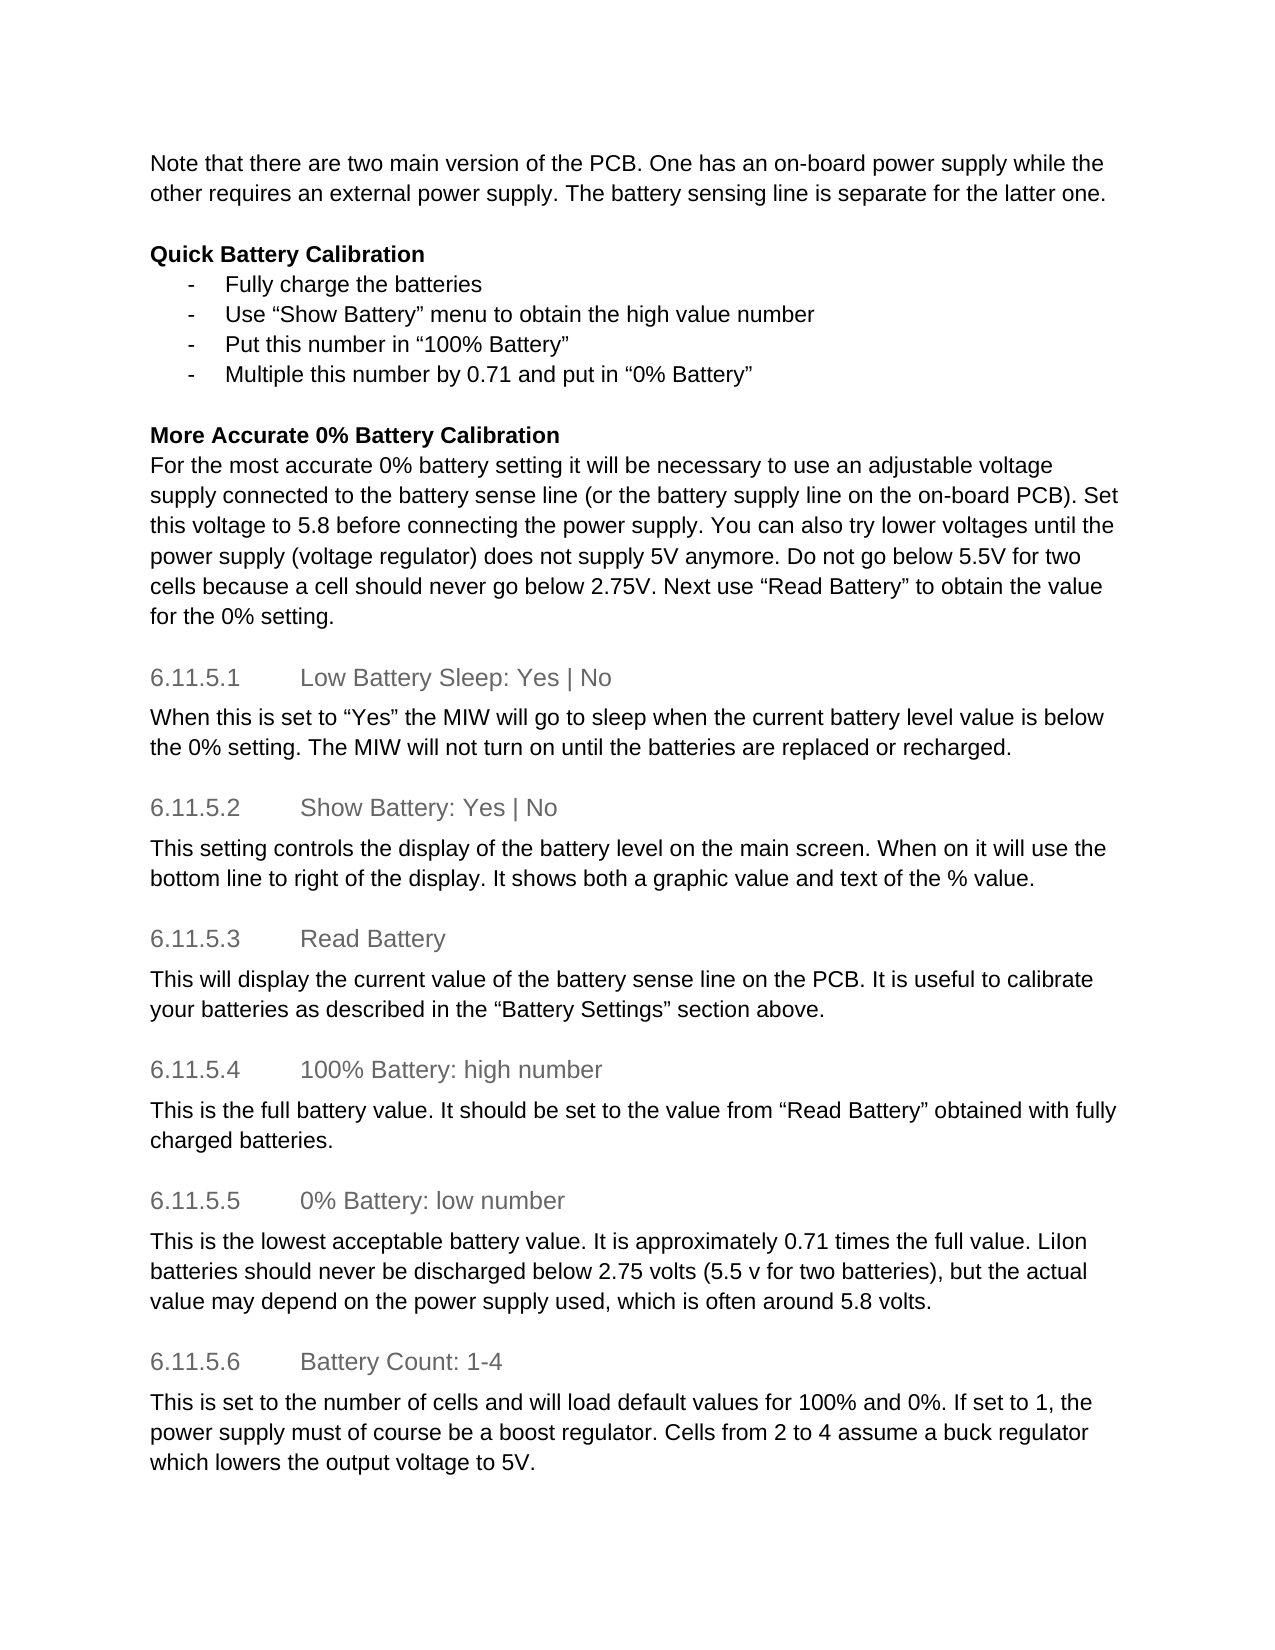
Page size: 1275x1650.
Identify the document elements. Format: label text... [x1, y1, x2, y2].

list Put this number in “100% Battery” [187, 331, 1125, 358]
subtitle 100% Battery: high number [150, 1055, 1125, 1084]
subtitle Battery Count: 1-4 [150, 1347, 1125, 1376]
text This is the lowest acceptable battery value. It is approximately 0.71 times the full value. LiIon batteries should never be discharged below 2.75 volts (5.5 v for two batteries), but the actual value may depend on the power supply used, which is often around 5.8 volts. [150, 1228, 1125, 1314]
list Fully charge the batteries [187, 271, 1125, 297]
list Multiple this number by 0.71 and put in “0% Battery” [187, 361, 1125, 388]
text This setting controls the display of the battery level on the main screen. When on it will use the bottom line to right of the display. It shows both a graphic value and text of the % value. [150, 835, 1125, 891]
subtitle Show Battery: Yes | No [150, 793, 1125, 822]
text Note that there are two main version of the PCB. One has an on-board power supply while the other requires an external power supply. The battery sensing line is separate for the latter one. [150, 150, 1125, 207]
text This is set to the number of cells and will load default values for 100% and 0%. If set to 1, the power supply must of course be a boost regulator. Cells from 2 to 4 assume a buck regulator which lowers the output voltage to 5V. [150, 1389, 1125, 1476]
list Use “Show Battery” menu to obtain the high value number [187, 301, 1125, 327]
text When this is set to “Yes” the MIW will go to sleep when the current battery level value is below the 0% setting. The MIW will not turn on until the batteries are replaced or recharged. [150, 704, 1125, 760]
subtitle 0% Battery: low number [150, 1186, 1125, 1215]
text This will display the current value of the battery sense line on the PCB. It is useful to calibrate your batteries as described in the “Battery Settings” section above. [150, 966, 1125, 1022]
subtitle Read Battery [150, 924, 1125, 953]
text For the most accurate 0% battery setting it will be necessary to use an adjustable voltage supply connected to the battery sense line (or the battery supply line on the on-board PCB). Set this voltage to 5.8 before connecting the power supply. You can also try lower voltages until the power supply (voltage regulator) does not supply 5V anymore. Do not go below 5.5V for two cells because a cell should never go below 2.75V. Next use “Read Battery” to obtain the value for the 0% setting. [150, 452, 1125, 629]
subtitle Low Battery Sleep: Yes | No [150, 662, 1125, 691]
text More Accurate 0% Battery Calibration [150, 422, 1125, 448]
text Quick Battery Calibration [150, 241, 1125, 267]
text This is the full battery value. It should be set to the value from “Read Battery” obtained with fully charged batteries. [150, 1097, 1125, 1153]
